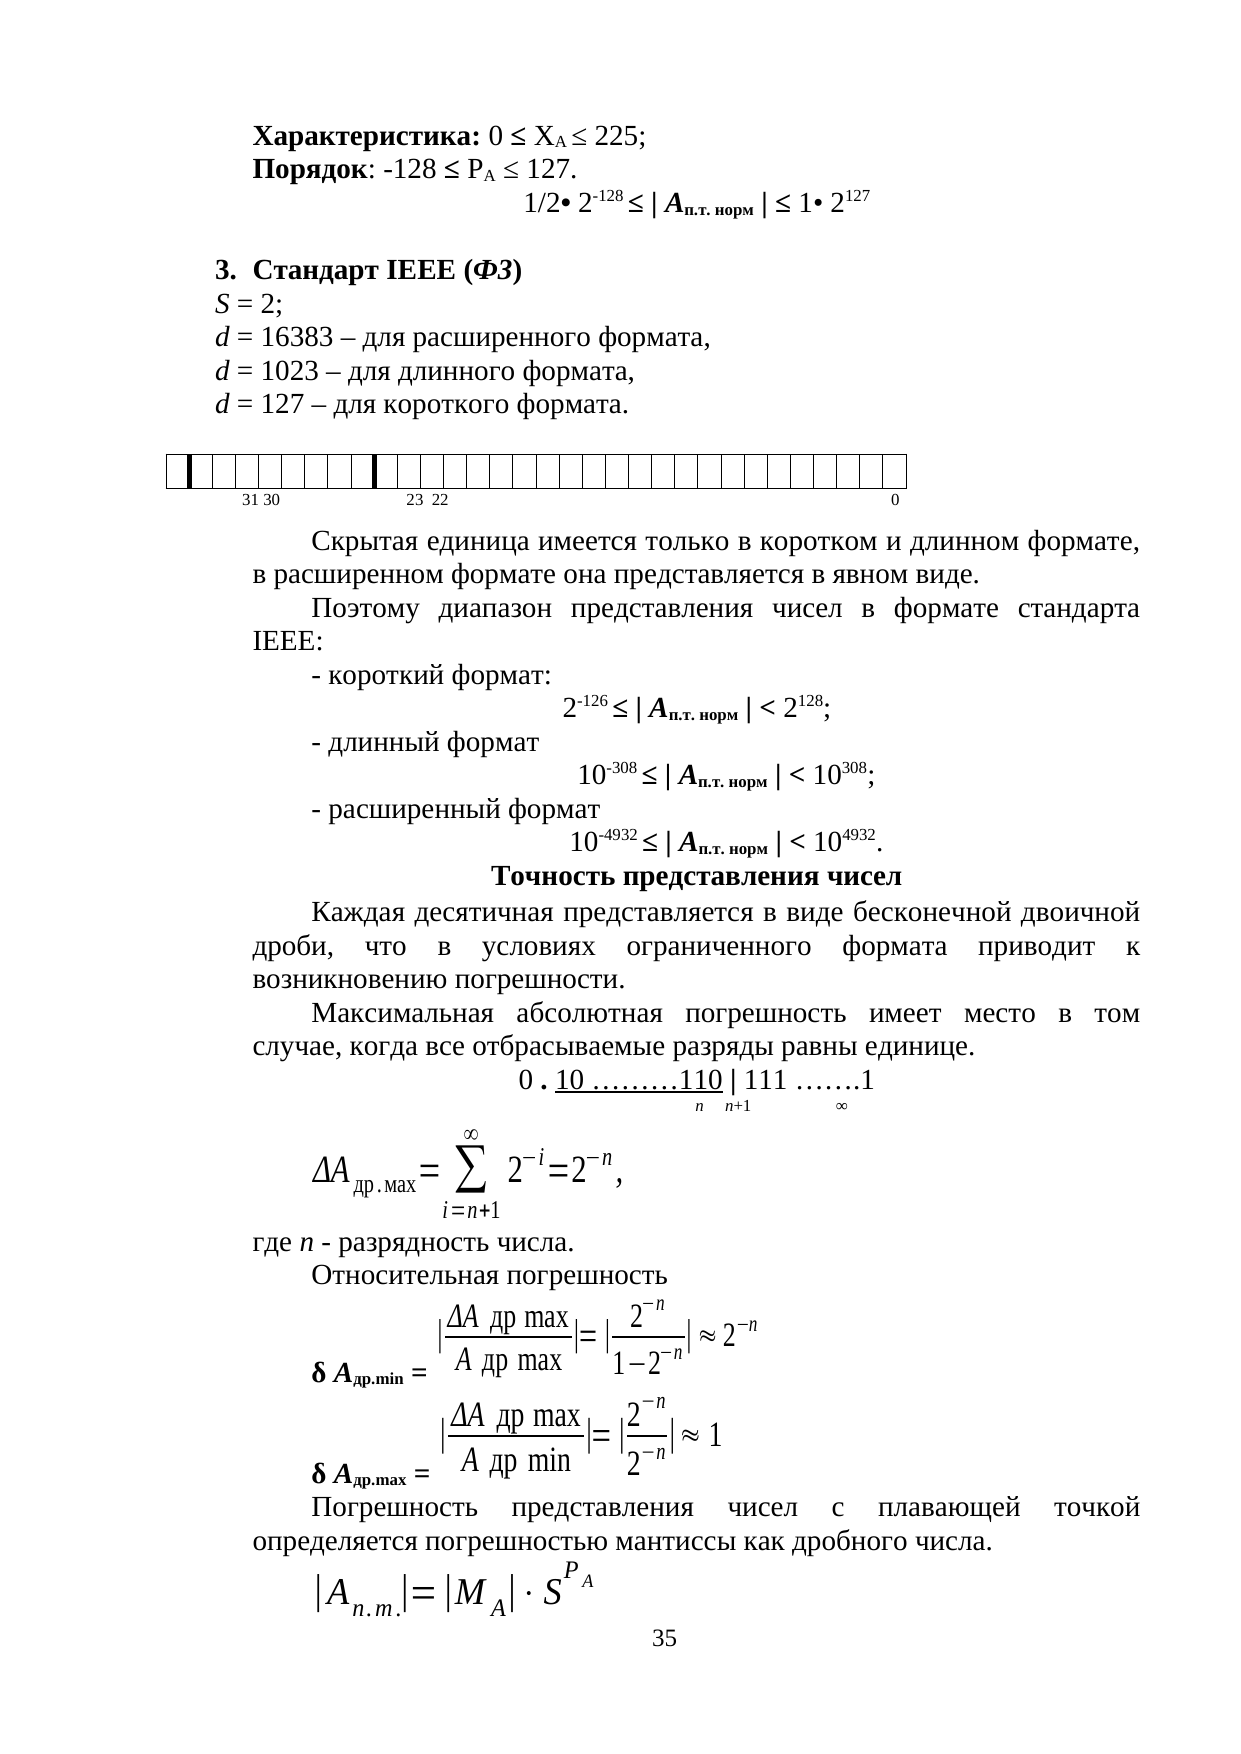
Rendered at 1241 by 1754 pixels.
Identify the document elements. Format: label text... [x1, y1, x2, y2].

text 2-126 ≤ | Aп.т. норм | < 2128; [252, 690, 1141, 724]
table_header [560, 455, 582, 488]
table_header [837, 455, 859, 488]
text - расширенный формат [252, 791, 1141, 824]
table_header [698, 455, 721, 488]
text Относительная погрешность [252, 1257, 1141, 1291]
table_header [352, 455, 372, 488]
text d = 16383 – для расширенного формата, [215, 319, 1141, 353]
table_header [583, 455, 605, 488]
table_header [791, 455, 813, 488]
table_header [192, 455, 212, 488]
text δ Адр.max = [252, 1388, 1141, 1489]
text d = 1023 – для длинного формата, [215, 353, 1141, 386]
table_header [377, 455, 397, 488]
text Максимальная абсолютная погрешность имеет место в том случае, когда все отбрасываемые разряды равны единице. [252, 995, 1141, 1062]
table_header [421, 455, 443, 488]
text - длинный формат [252, 724, 1141, 757]
table_header [236, 455, 258, 488]
table_header [444, 455, 466, 488]
text Порядок: -128 ≤ PA ≤ 127. [252, 152, 1141, 185]
text 1/2• 2-128 ≤ | Aп.т. норм | ≤ 1• 2127 [252, 185, 1141, 219]
text Каждая десятичная представляется в виде бесконечной двоичной дроби, что в условиях ограниченного формата приводит к возникновению погрешности. [252, 894, 1141, 995]
text d = 127 – для короткого формата. [215, 386, 1141, 420]
table_header [606, 455, 628, 488]
table_header [328, 455, 351, 488]
text δ Адр.min = [252, 1291, 1141, 1388]
table_header [259, 455, 281, 488]
text 0 . 10 ………110 | 111 …….1 [252, 1062, 1141, 1096]
table_header [467, 455, 489, 488]
text S = 2; [215, 286, 1141, 319]
table_header [745, 455, 767, 488]
text n n+1 ∞ [252, 1096, 1141, 1129]
table_header [814, 455, 836, 488]
table_header [282, 455, 304, 488]
table_header [490, 455, 512, 488]
table_header [398, 455, 420, 488]
table_header [167, 455, 187, 488]
text 31 30 23 22 0 [233, 489, 1141, 523]
text 10-4932 ≤ | Aп.т. норм | < 104932. [252, 824, 1141, 858]
text Поэтому диапазон представления чисел в формате стандарта IEEE: [252, 590, 1141, 657]
text - короткий формат: [252, 657, 1141, 690]
table_header [513, 455, 536, 488]
text Точность представления чисел [252, 858, 1141, 892]
table_header [629, 455, 651, 488]
text Скрытая единица имеется только в коротком и длинном формате, в расширенном формате она представляется в явном виде. [252, 523, 1141, 590]
table_header [860, 455, 882, 488]
table_header [652, 455, 674, 488]
text где n - разрядность числа. [252, 1224, 1141, 1257]
table_header [883, 455, 906, 488]
text 10-308 ≤ | Aп.т. норм | < 10308; [252, 757, 1141, 791]
list Cтандарт IEEE (Ф3) [215, 252, 1141, 286]
table_header [675, 455, 697, 488]
table_header [722, 455, 744, 488]
table_header [305, 455, 327, 488]
table_header [537, 455, 559, 488]
text Погрешность представления чисел с плавающей точкой определяется погрешностью мантиссы как дробного числа. [252, 1489, 1141, 1557]
table_header [213, 455, 235, 488]
text Характеристика: 0 ≤ XA ≤ 225; [252, 118, 1141, 152]
table_header [768, 455, 790, 488]
